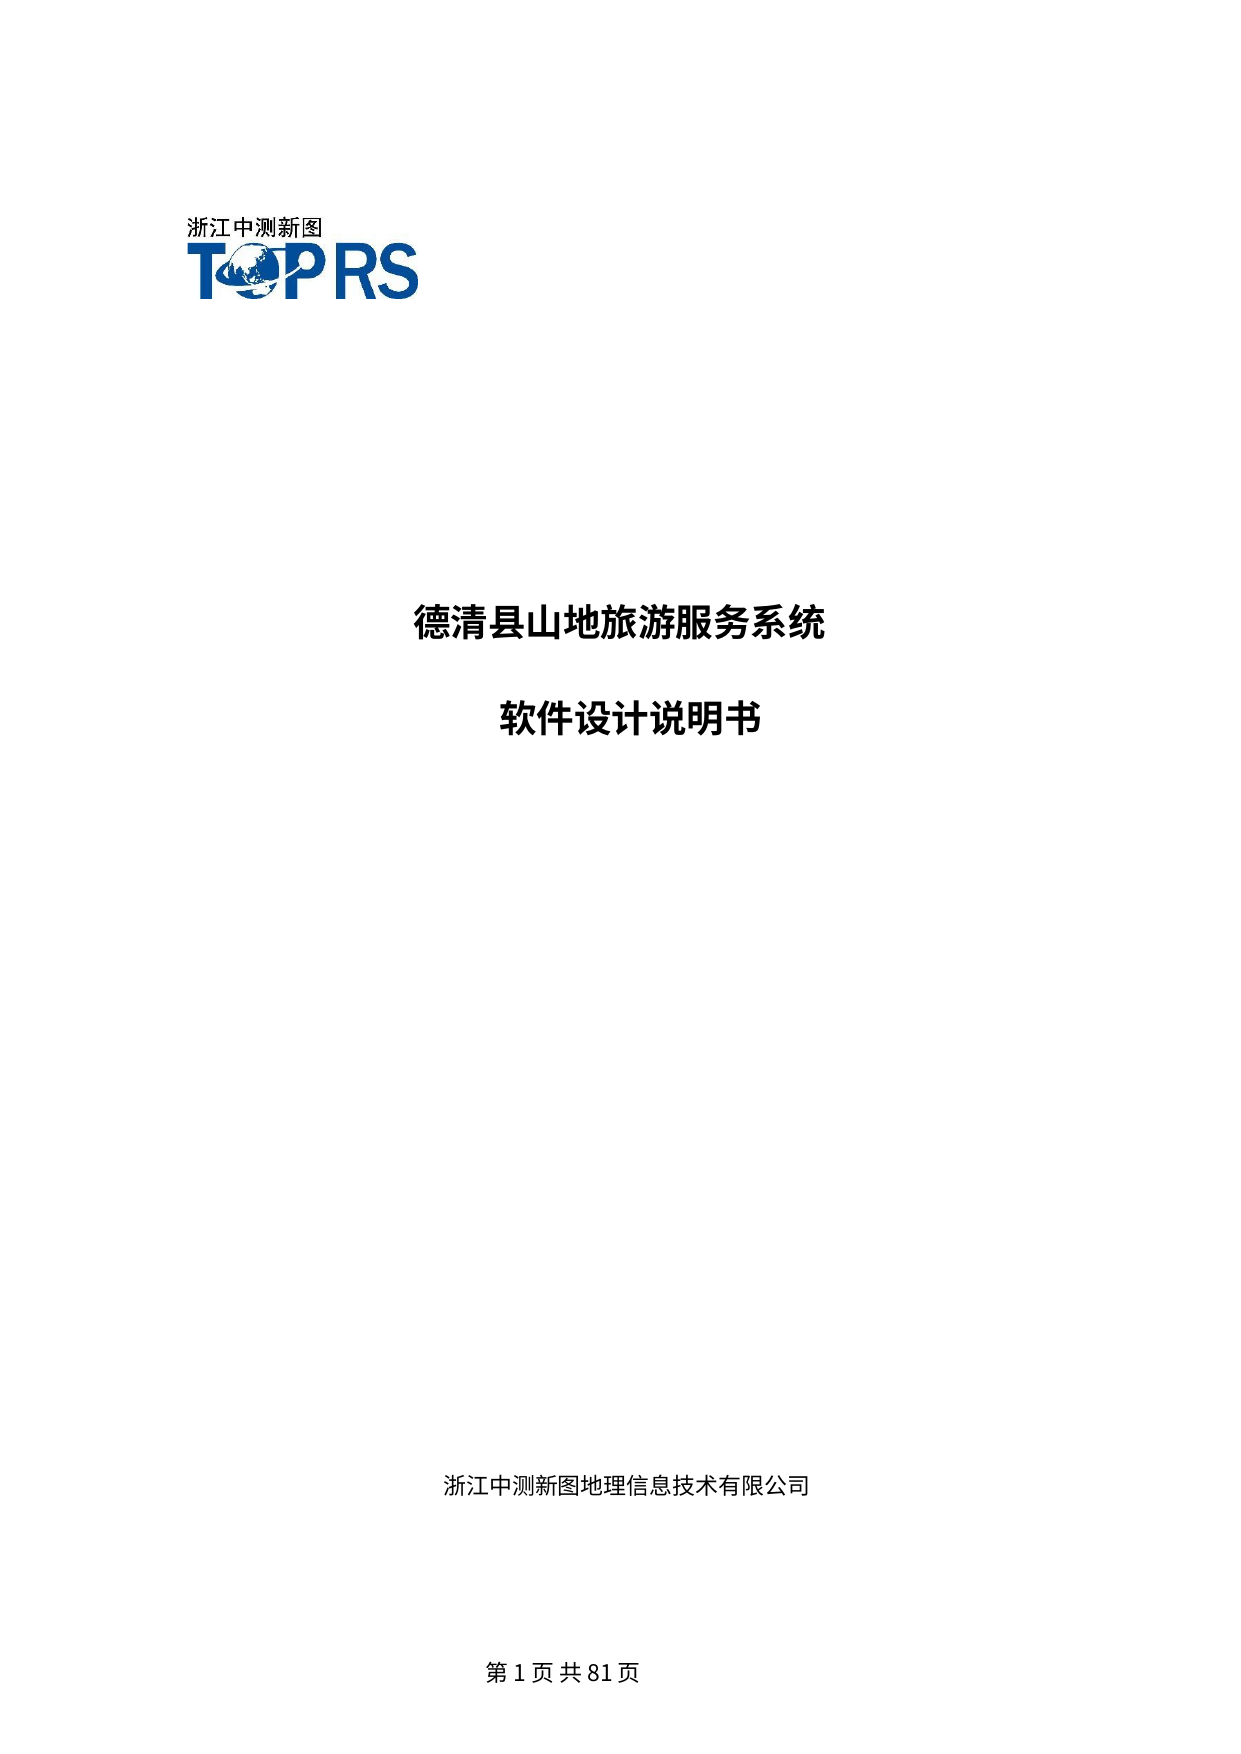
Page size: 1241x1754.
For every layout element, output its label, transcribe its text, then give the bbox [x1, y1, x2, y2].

text 软件设计说明书 [458, 688, 827, 743]
picture [187, 216, 418, 299]
text 浙江中测新图地理信息技术有限公司 [162, 1468, 1090, 1501]
text 德清县山地旅游服务系统 [413, 593, 827, 647]
